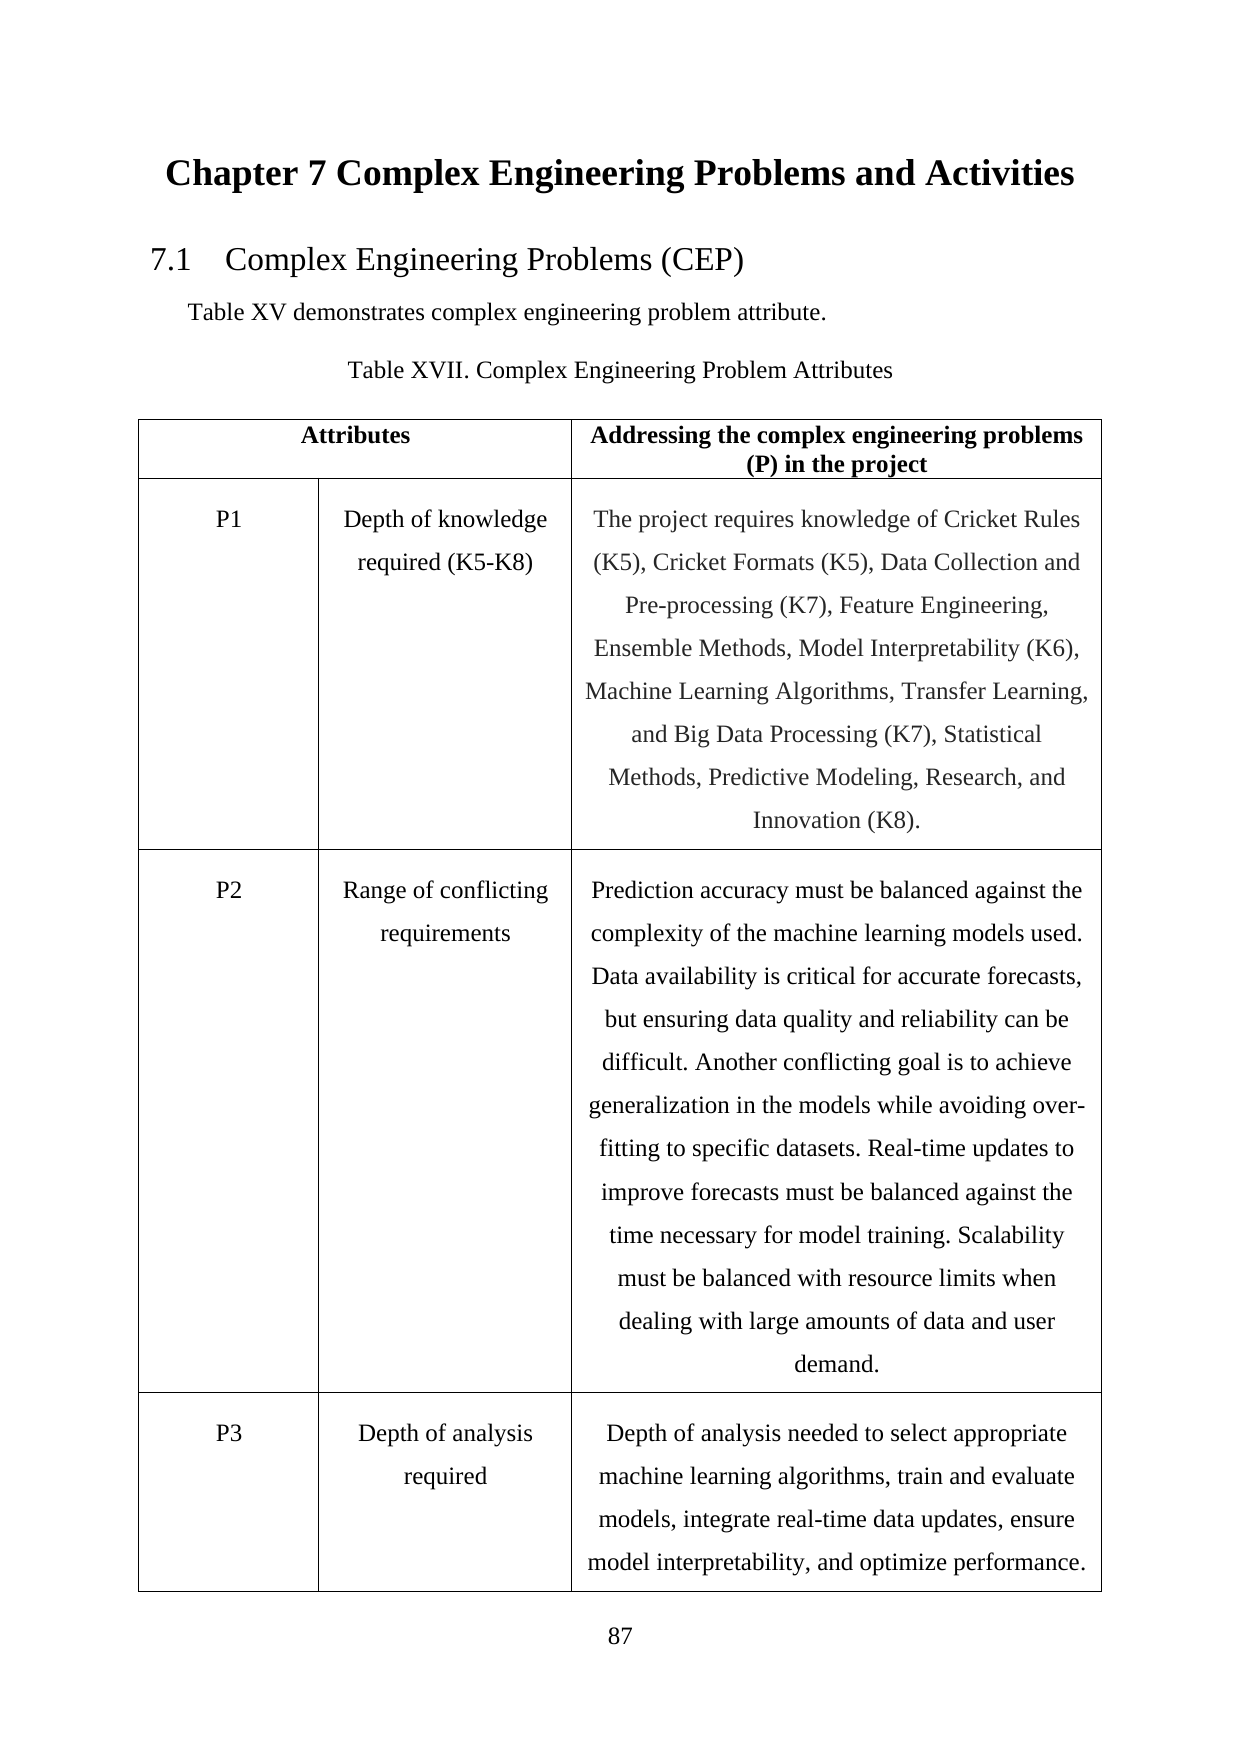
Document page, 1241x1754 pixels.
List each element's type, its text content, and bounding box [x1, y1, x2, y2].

text Table XVII. Complex Engineering Problem Attributes [150, 355, 1090, 384]
table_cell Depth of analysis required [319, 1393, 571, 1591]
table_cell Range of conflicting requirements [319, 850, 571, 1392]
table_header Attributes [139, 420, 571, 478]
table_cell P2 [139, 850, 318, 1392]
table_cell Depth of analysis needed to select appropriate machine learning algorithms, train and evaluate models, integrate real-time data updates, ensure model interpretability, and optimize performance. [572, 1393, 1101, 1591]
table_cell Depth of knowledge required (K5-K8) [319, 479, 571, 849]
table_cell The project requires knowledge of Cricket Rules (K5), Cricket Formats (K5), Data Collection and Pre-processing (K7), Feature Engineering, Ensemble Methods, Model Interpretability (K6), Machine Learning Algorithms, Transfer Learning, and Big Data Processing (K7), Statistical Methods, Predictive Modeling, Research, and Innovation (K8). [572, 479, 1101, 849]
text Table XV demonstrates complex engineering problem attribute. [150, 297, 1090, 326]
subtitle Chapter 7 Complex Engineering Problems and Activities [150, 150, 1090, 193]
subtitle Complex Engineering Problems (CEP) [150, 240, 1090, 278]
table_cell Prediction accuracy must be balanced against the complexity of the machine learning models used. Data availability is critical for accurate forecasts, but ensuring data quality and reliability can be difficult. Another conflicting goal is to achieve generalization in the models while avoiding over-fitting to specific datasets. Real-time updates to improve forecasts must be balanced against the time necessary for model training. Scalability must be balanced with resource limits when dealing with large amounts of data and user demand. [572, 850, 1101, 1392]
table_cell P3 [139, 1393, 318, 1591]
table_header Addressing the complex engineering problems (P) in the project [572, 420, 1101, 478]
table_cell P1 [139, 479, 318, 849]
